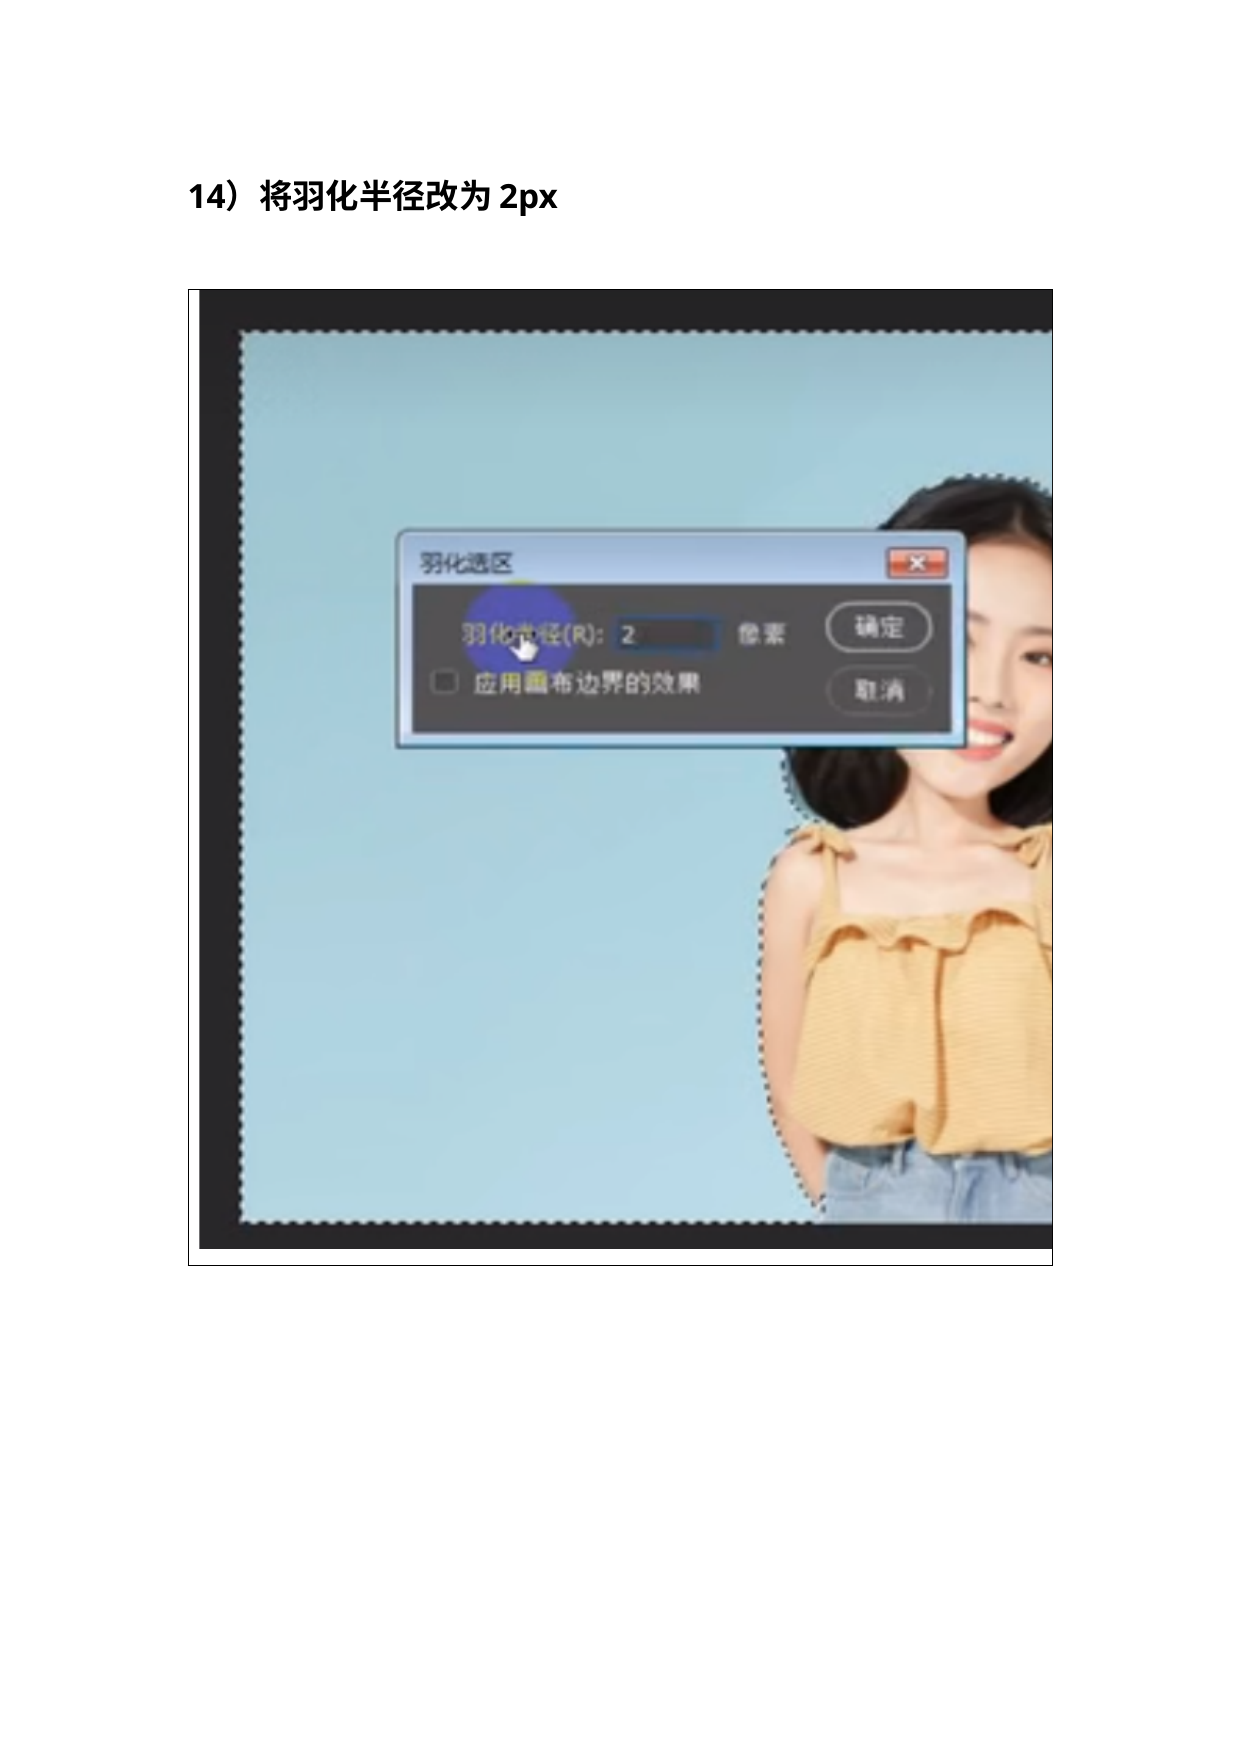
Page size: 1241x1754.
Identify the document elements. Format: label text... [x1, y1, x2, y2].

subtitle 14）将羽化半径改为2px [187, 162, 1053, 227]
picture [199, 290, 1053, 1249]
table_header [189, 290, 1052, 1265]
